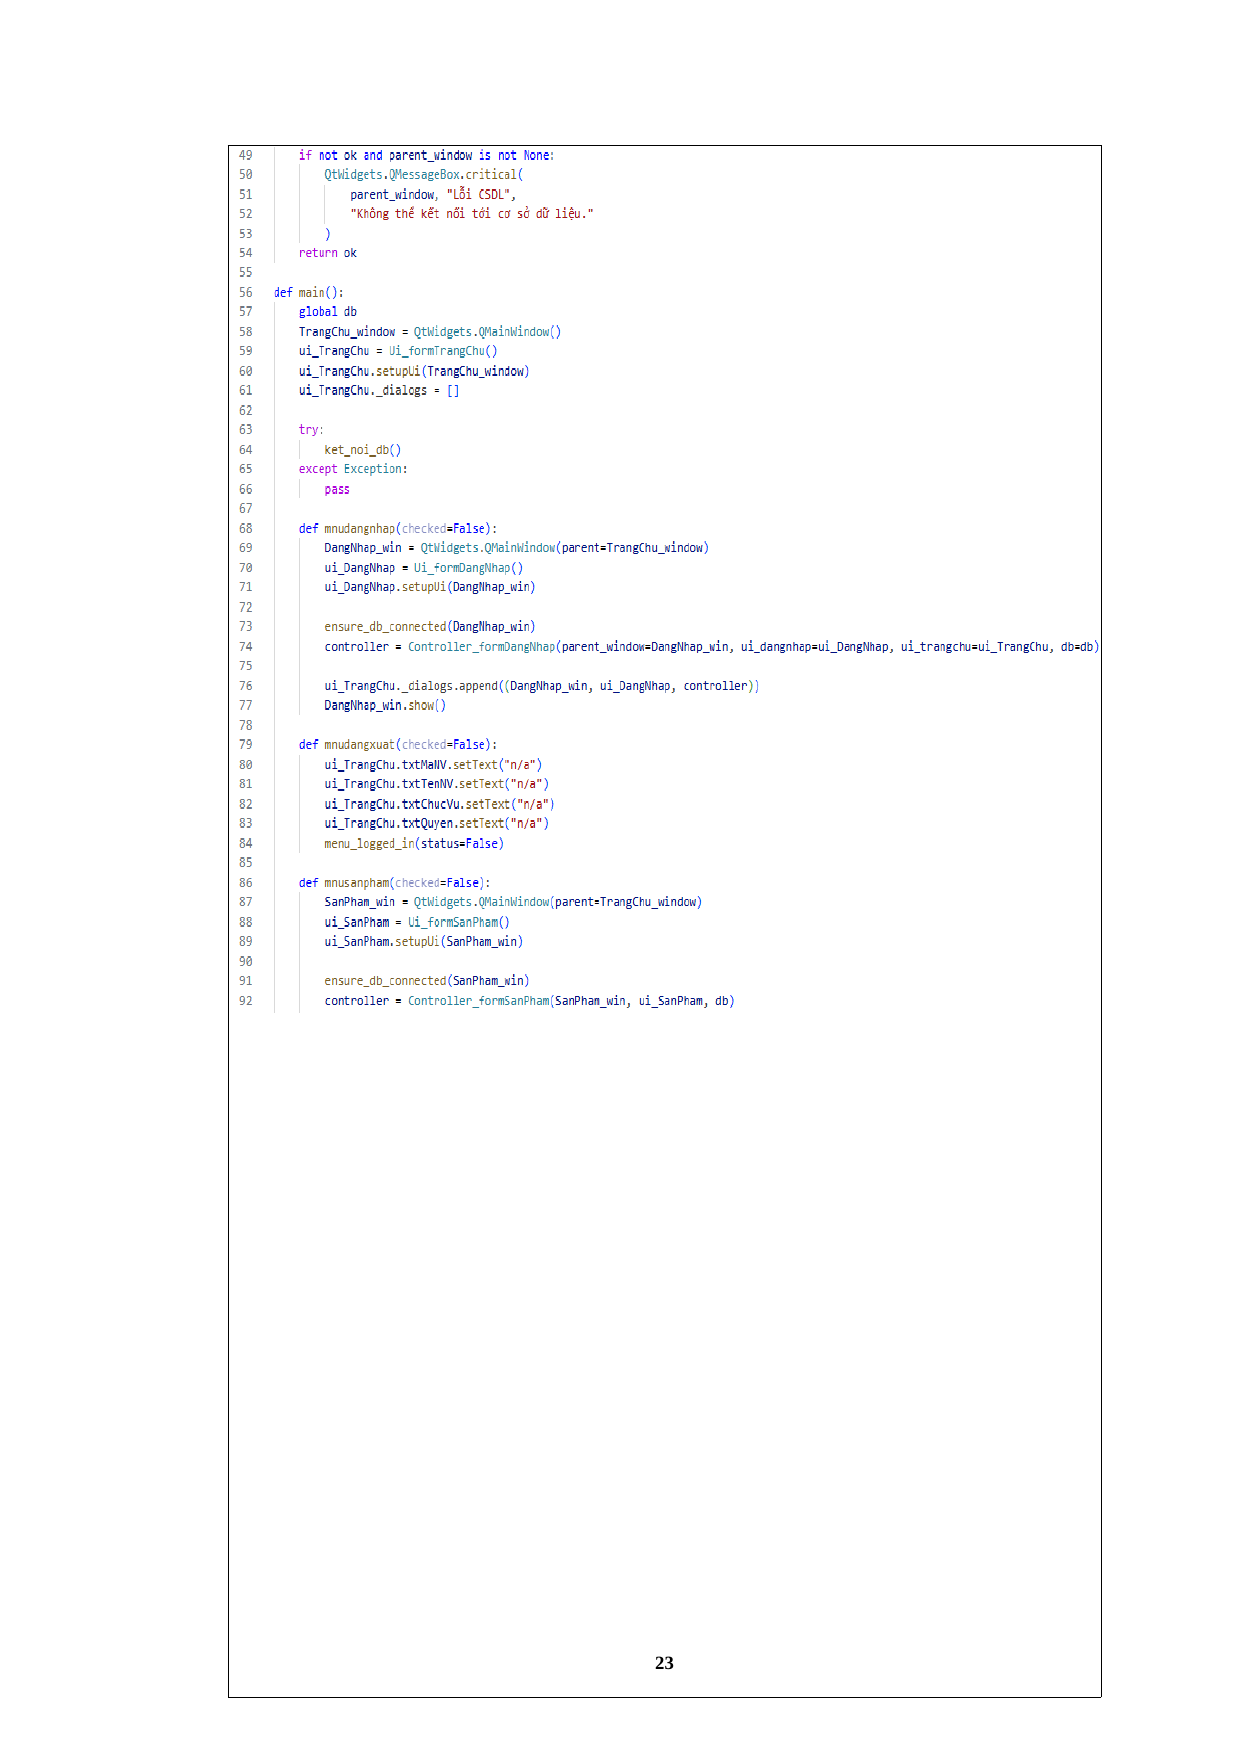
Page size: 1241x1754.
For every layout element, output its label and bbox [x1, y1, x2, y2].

picture [236, 147, 1101, 1013]
